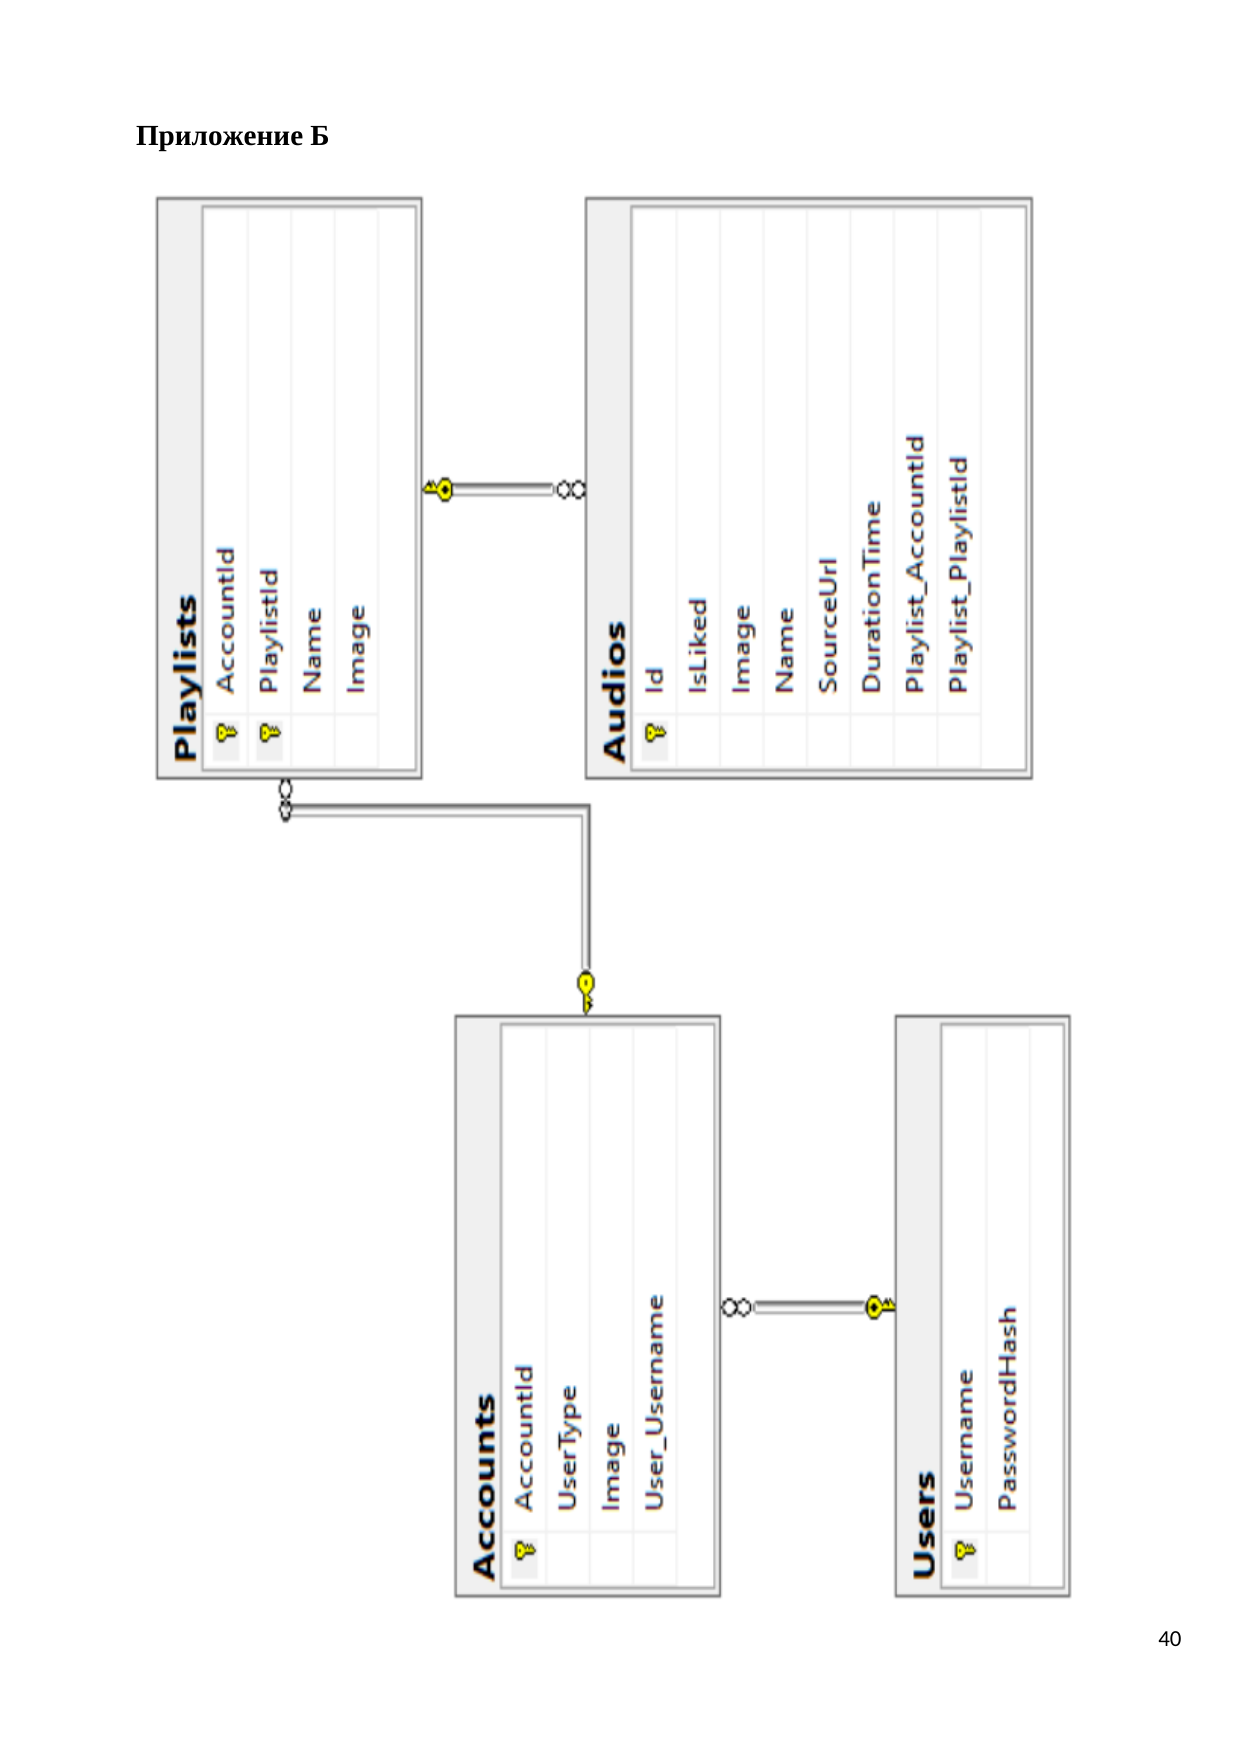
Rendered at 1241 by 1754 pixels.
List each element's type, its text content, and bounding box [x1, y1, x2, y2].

picture [136, 187, 1087, 1619]
subtitle Приложение Б [136, 118, 1181, 152]
